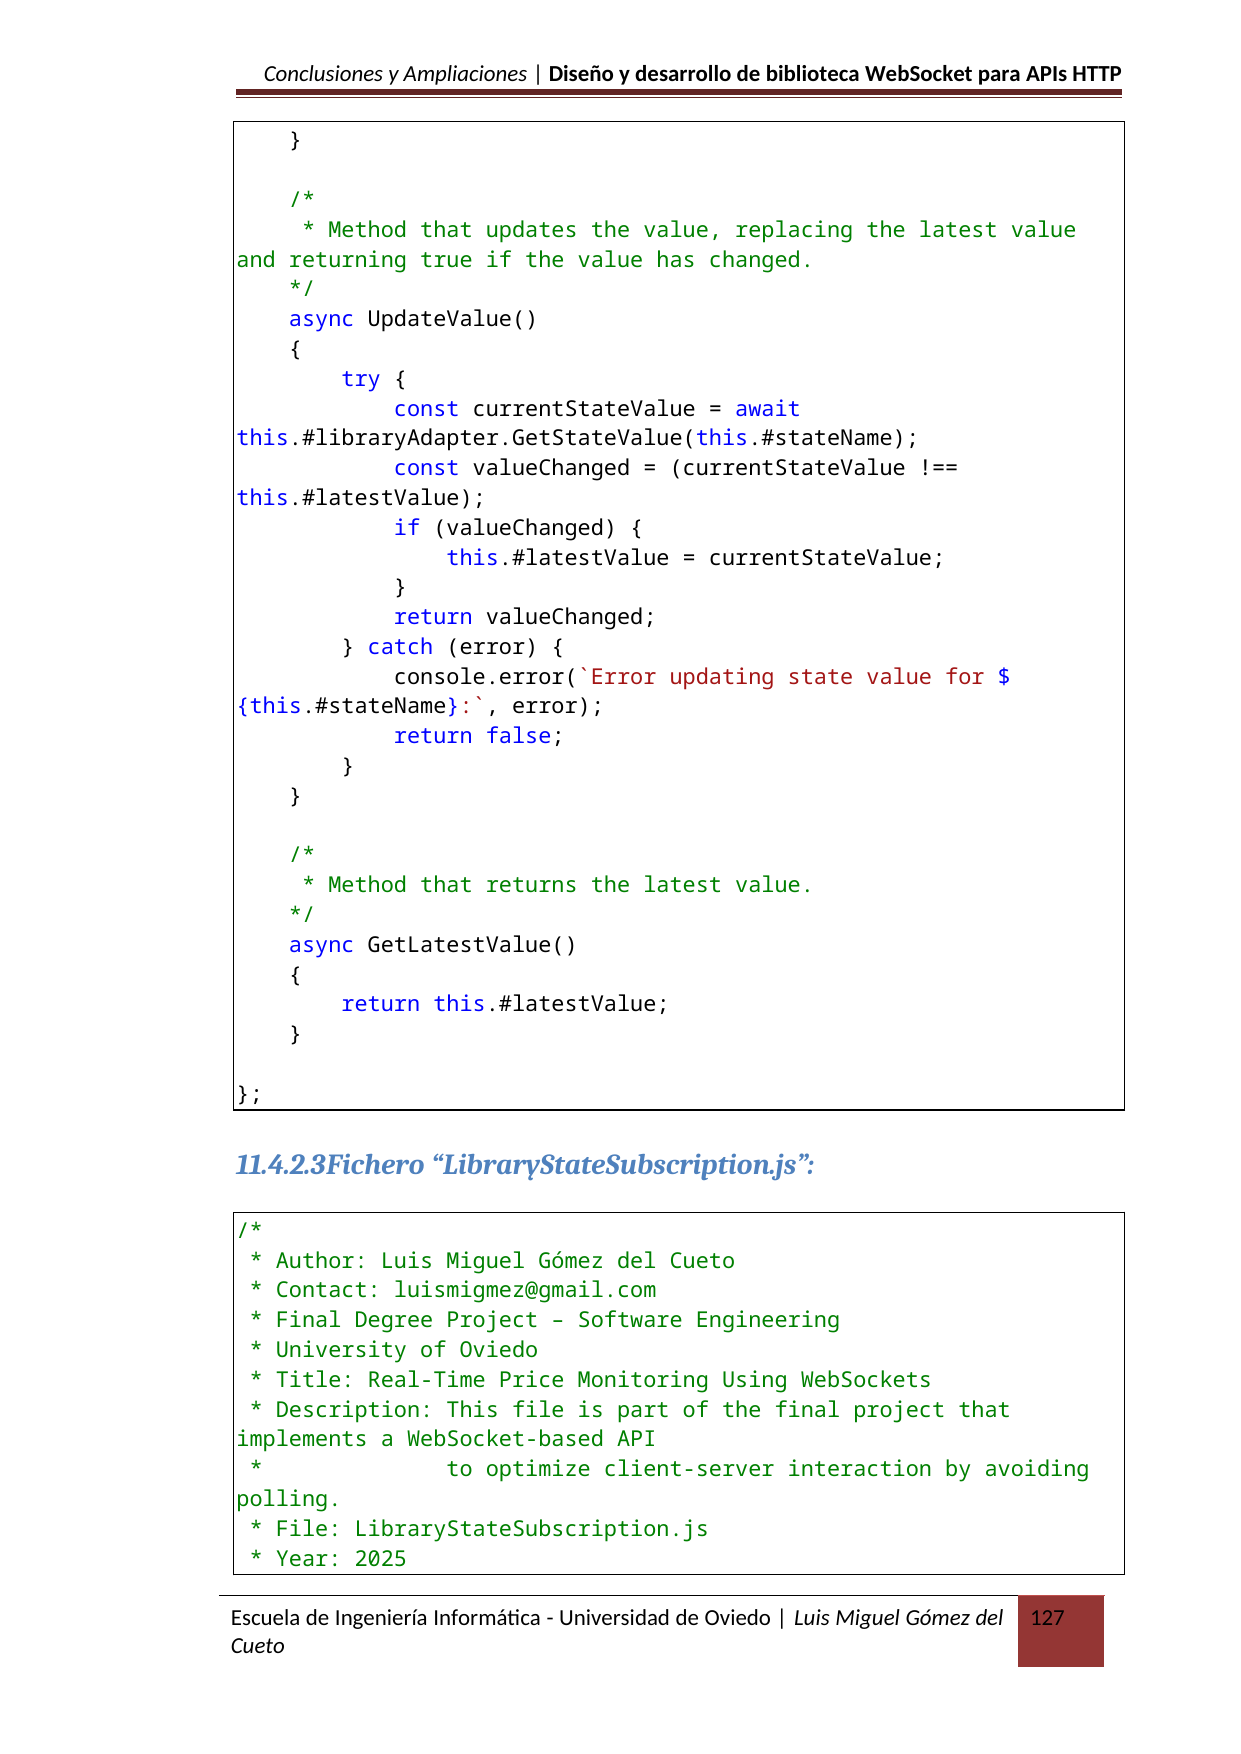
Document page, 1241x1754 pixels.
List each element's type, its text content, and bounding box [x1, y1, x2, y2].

text */ [236, 273, 1122, 303]
text */ [236, 899, 1122, 929]
text * Description: This file is part of the final project that implements a WebSocket-based API [236, 1393, 1122, 1453]
text /* [236, 839, 1122, 869]
text * University of Oviedo [236, 1334, 1122, 1364]
text } [236, 780, 1122, 809]
text } [236, 750, 1122, 780]
text { [236, 958, 1122, 988]
text /* [234, 1213, 1124, 1244]
text * Author: Luis Miguel Gómez del Cueto [236, 1244, 1122, 1274]
text * File: LibraryStateSubscription.js [236, 1513, 1122, 1539]
text * Method that updates the value, replacing the latest value and returning true if the value has changed. [236, 214, 1122, 273]
text this.#latestValue = currentStateValue; [236, 541, 1122, 571]
text return valueChanged; [236, 601, 1122, 631]
text async UpdateValue() [236, 303, 1122, 333]
text * Contact: luismigmez@gmail.com [236, 1274, 1122, 1304]
text console.error(`Error updating state value for ${this.#stateName}:`, error); [236, 661, 1122, 720]
text } [234, 122, 1124, 154]
text * Title: Real-Time Price Monitoring Using WebSockets [236, 1364, 1122, 1393]
text { [236, 333, 1122, 363]
text * Method that returns the latest value. [236, 869, 1122, 899]
text * to optimize client-server interaction by avoiding polling. [236, 1453, 1122, 1513]
text try { [236, 363, 1122, 392]
text const currentStateValue = await this.#libraryAdapter.GetStateValue(this.#stateName); [236, 392, 1122, 452]
text }; [234, 1074, 1124, 1109]
subtitle Fichero “LibraryStateSubscription.js”: [236, 1148, 1122, 1182]
text } catch (error) { [236, 631, 1122, 661]
text /* [236, 184, 1122, 214]
text if (valueChanged) { [236, 512, 1122, 541]
text const valueChanged = (currentStateValue !== this.#latestValue); [236, 452, 1122, 512]
text } [236, 1018, 1122, 1048]
text } [236, 571, 1122, 601]
text async GetLatestValue() [236, 929, 1122, 958]
text return this.#latestValue; [236, 988, 1122, 1018]
text * Year: 2025 [234, 1539, 1124, 1574]
text * Final Degree Project – Software Engineering [236, 1304, 1122, 1334]
text return false; [236, 720, 1122, 750]
